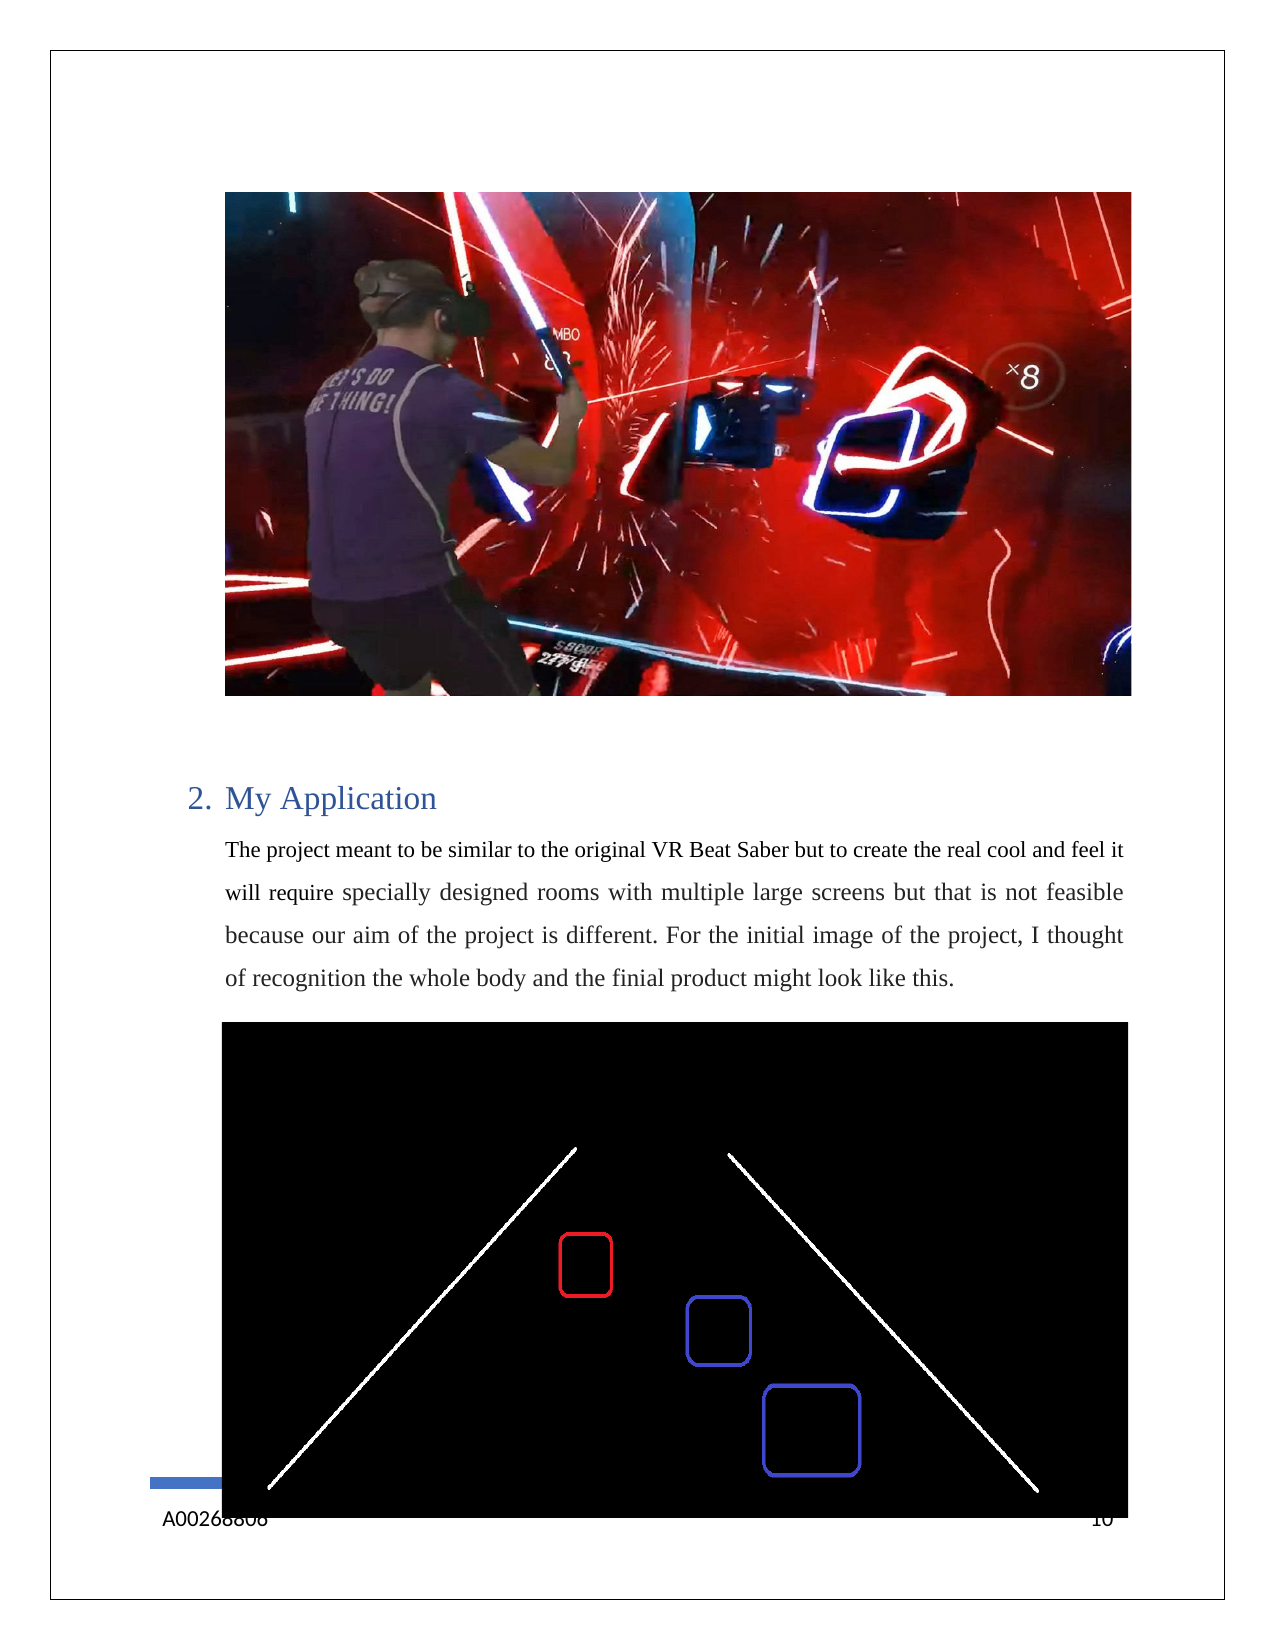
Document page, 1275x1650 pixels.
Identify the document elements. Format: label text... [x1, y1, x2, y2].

subtitle My Application [187, 779, 1125, 817]
text The project meant to be similar to the original VR Beat Saber but to create the real cool and feel it will require specially designed rooms with multiple large screens but that is not feasible because our aim of the project is different. For the initial image of the project, I thought of recognition the whole body and the finial product might look like this. [225, 949, 1125, 992]
picture [225, 192, 1132, 696]
text The project meant to be similar to the original VR Beat Saber but to create the real cool and feel it will require specially designed rooms with multiple large screens but that is not feasible because our aim of the project is different. For the initial image of the project, I thought of recognition the whole body and the finial product might look like this. [225, 836, 1125, 920]
picture [221, 1022, 1129, 1518]
